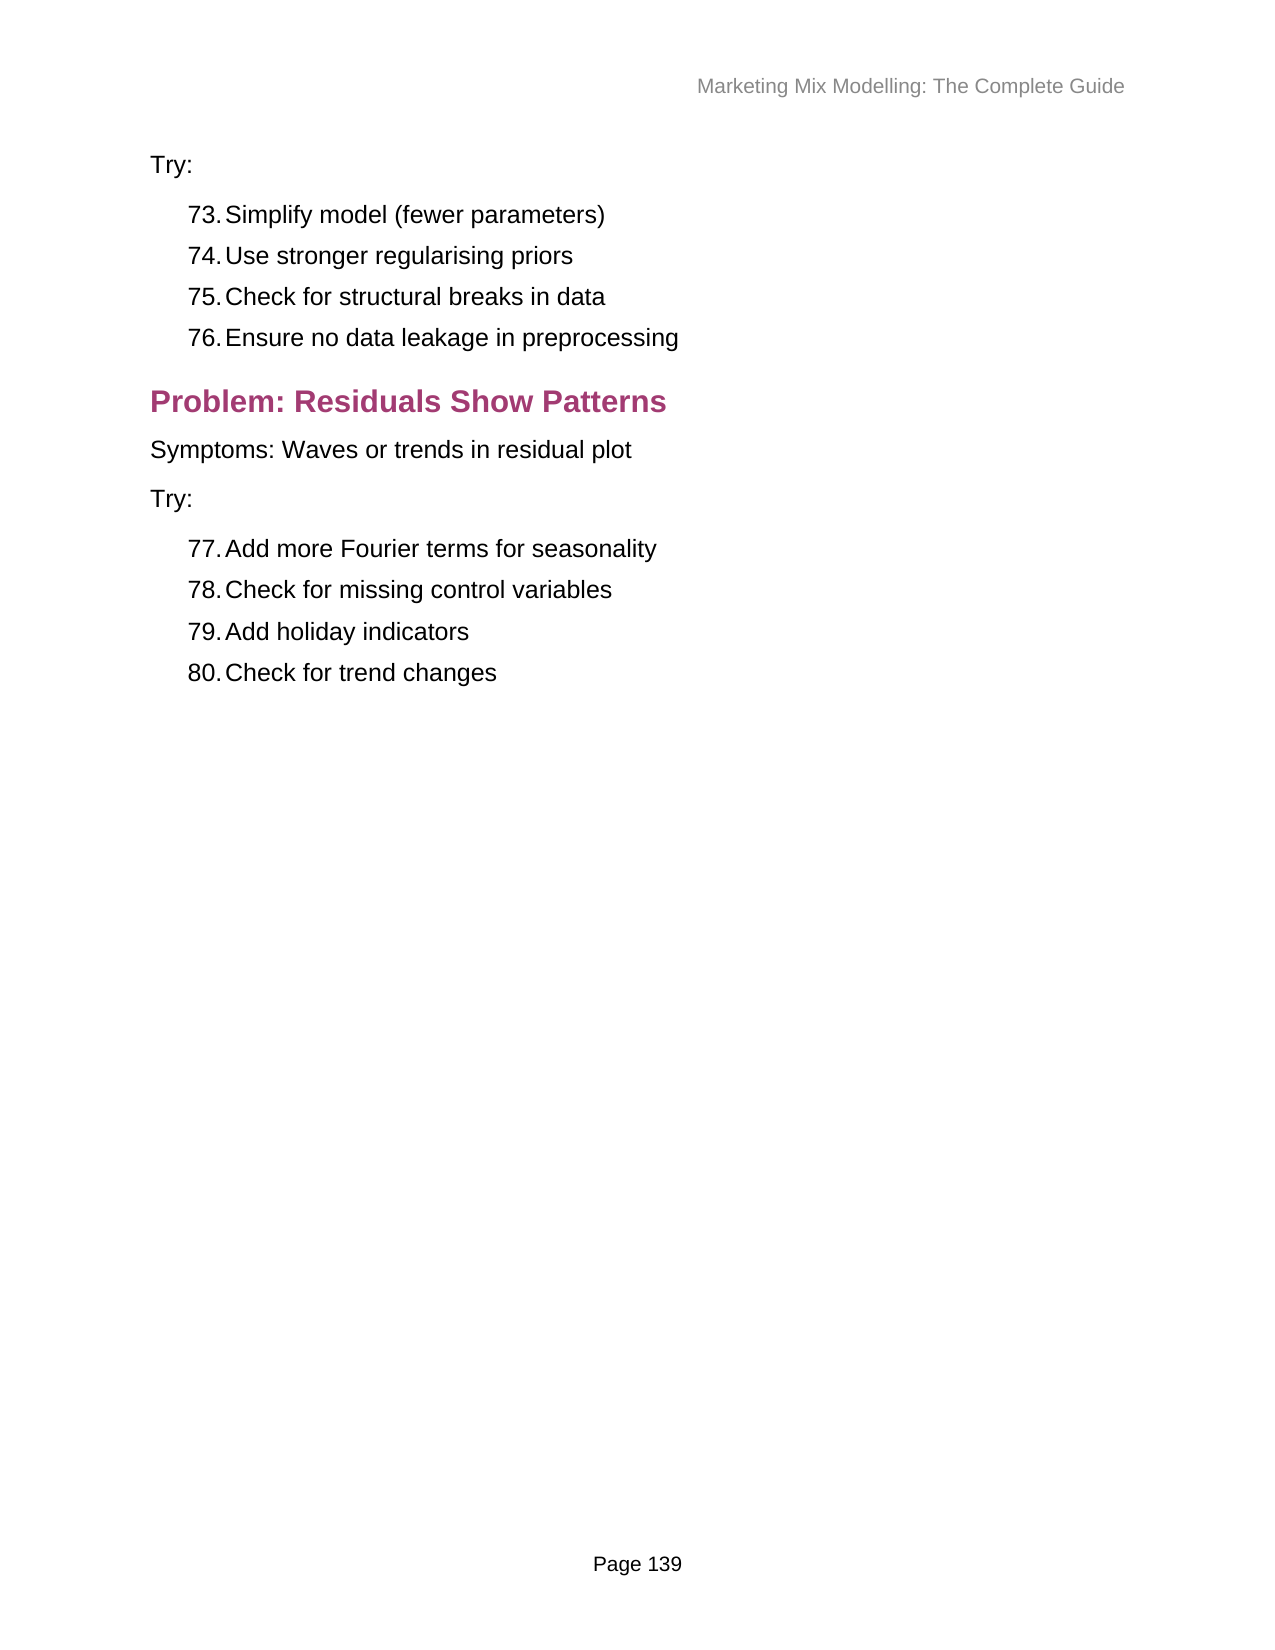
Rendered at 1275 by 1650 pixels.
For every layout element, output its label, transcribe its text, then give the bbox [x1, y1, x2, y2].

subtitle Problem: Residuals Show Patterns [150, 383, 1125, 419]
list Check for trend changes [187, 658, 1125, 687]
list Use stronger regularising priors [187, 241, 1125, 269]
list Add holiday indicators [187, 617, 1125, 645]
list Ensure no data leakage in preprocessing [187, 323, 1125, 352]
list Check for missing control variables [187, 575, 1125, 604]
text Symptoms: Waves or trends in residual plot [150, 435, 1125, 464]
list Simplify model (fewer parameters) [187, 199, 1125, 228]
text Try: [150, 484, 1125, 513]
list Check for structural breaks in data [187, 282, 1125, 311]
text Try: [150, 150, 1125, 179]
list Add more Fourier terms for seasonality [187, 534, 1125, 563]
